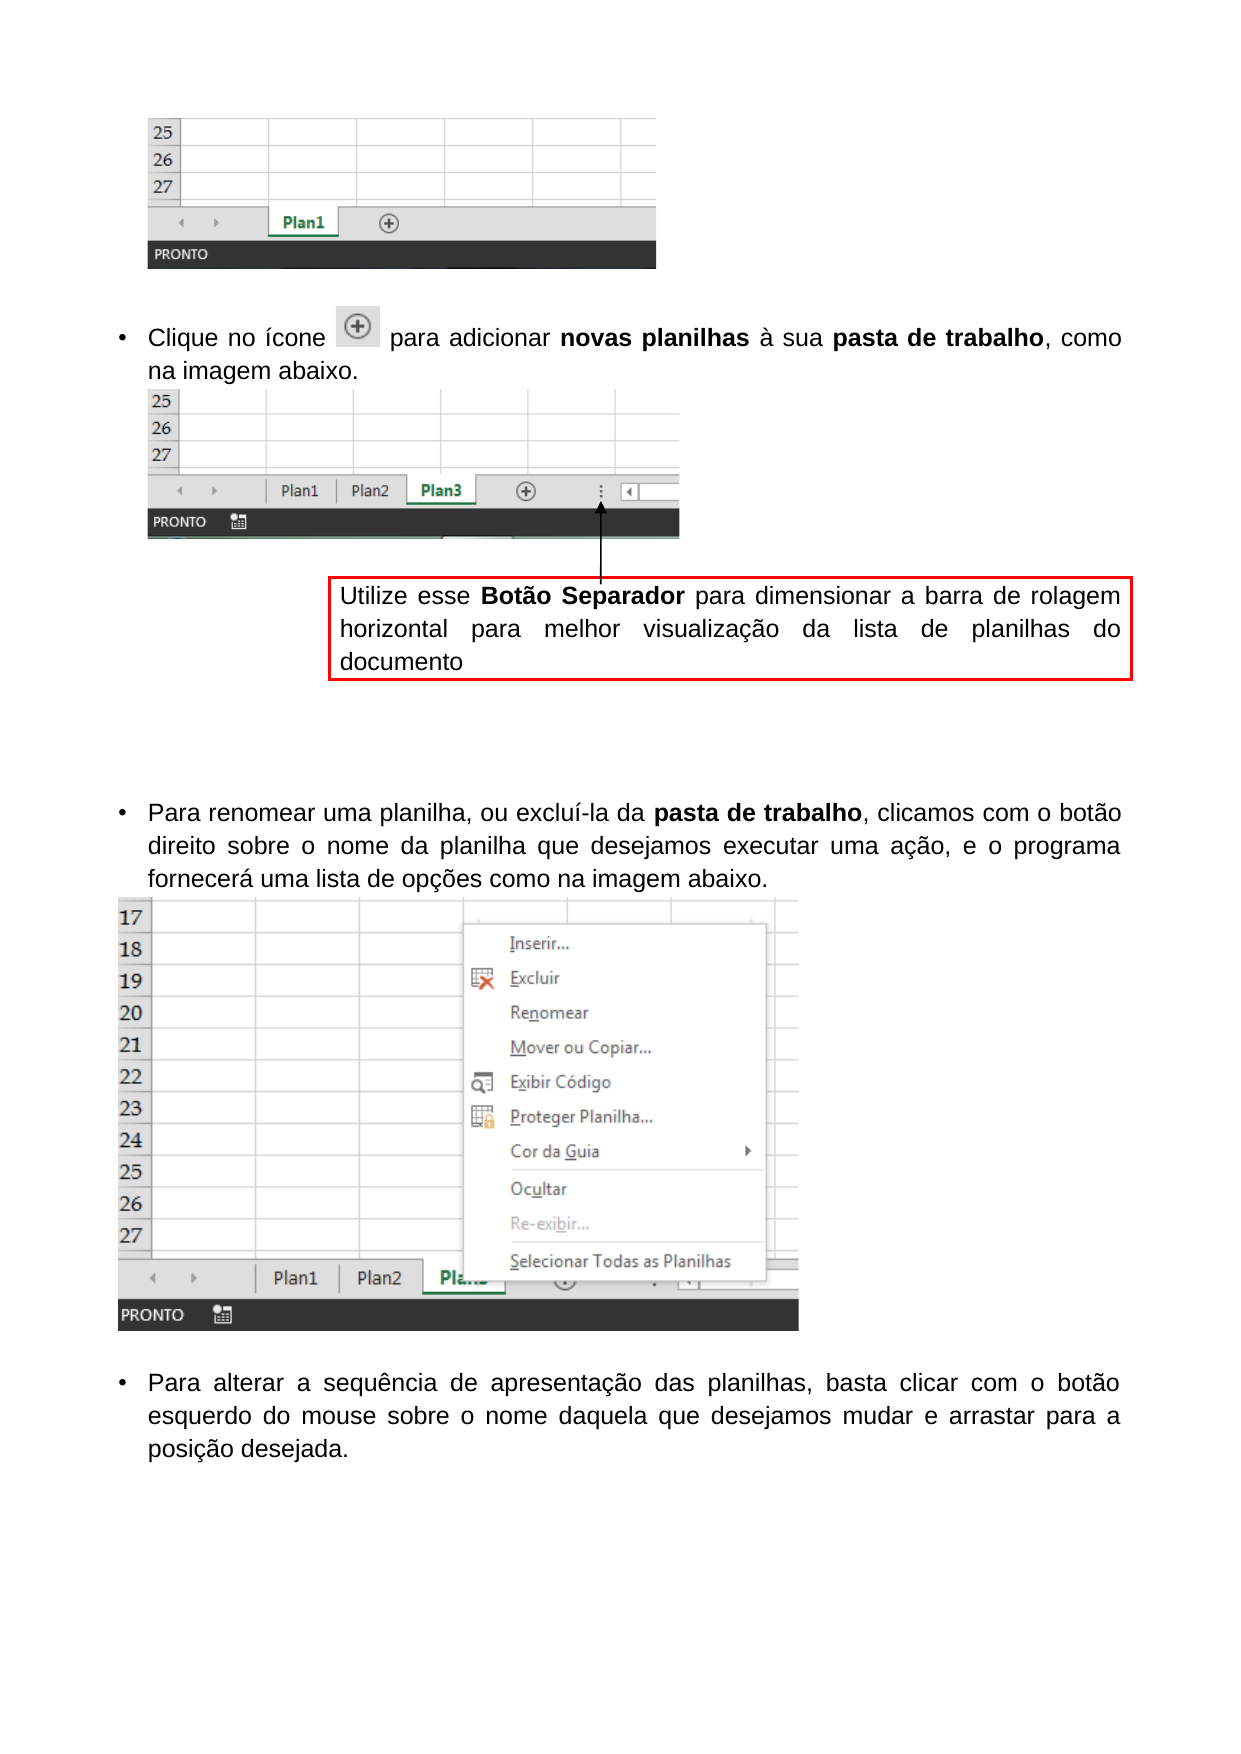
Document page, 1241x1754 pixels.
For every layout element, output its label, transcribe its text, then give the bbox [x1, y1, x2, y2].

picture [118, 897, 799, 1331]
text Utilize esse Botão Separador para dimensionar a barra de rolagem horizontal para melhor visualização da lista de planilhas do documento [331, 579, 1130, 678]
picture [147, 389, 680, 539]
picture [147, 118, 657, 269]
list Para renomear uma planilha, ou excluí-la da pasta de trabalho, clicamos com o botão direito sobre o nome da planilha que desejamos executar uma ação, e o programa fornecerá uma lista de opções como na imagem abaixo. [118, 798, 1122, 893]
picture [335, 306, 380, 347]
list Para alterar a sequência de apresentação das planilhas, basta clicar com o botão esquerdo do mouse sobre o nome daquela que desejamos mudar e arrastar para a posição desejada. [118, 1368, 1122, 1463]
list Clique no ícone para adicionar novas planilhas à sua pasta de trabalho, como na imagem abaixo. [118, 306, 1122, 385]
